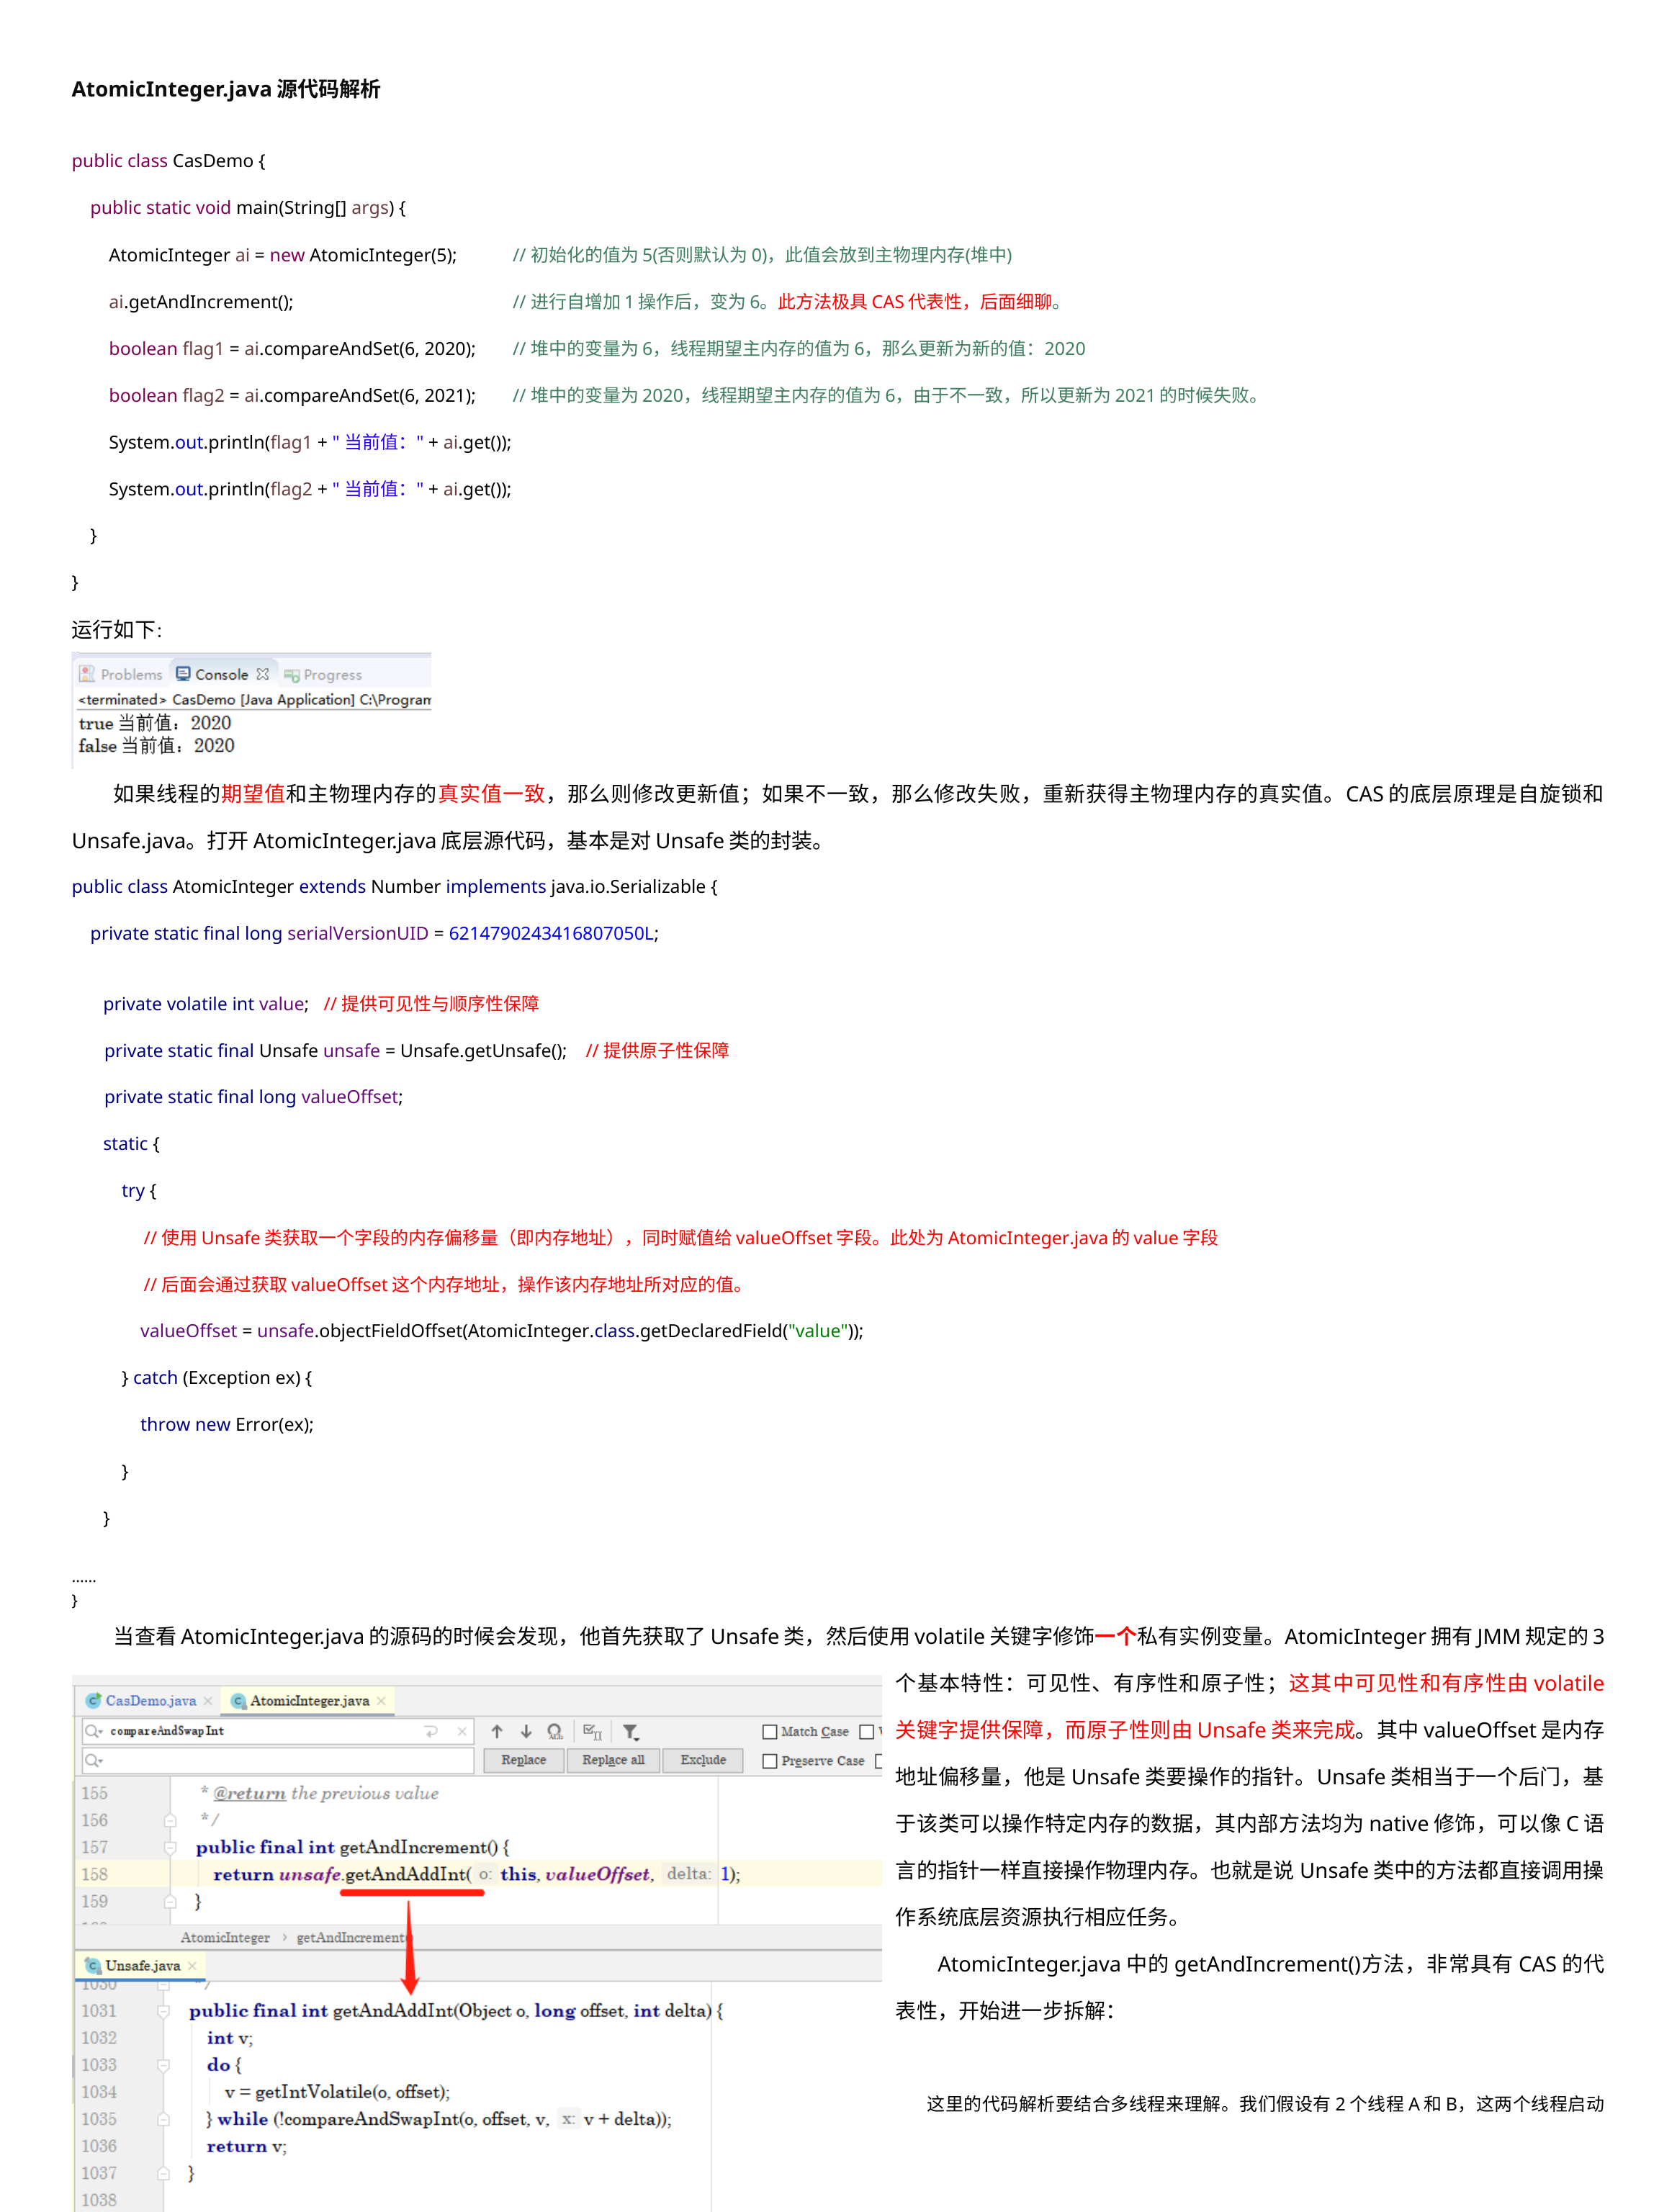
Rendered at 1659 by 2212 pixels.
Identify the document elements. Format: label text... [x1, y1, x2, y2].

text } [71, 512, 1604, 559]
text private static final long valueOffset; static { try { [103, 1074, 1604, 1214]
picture [71, 652, 432, 769]
picture [72, 1675, 882, 2212]
text // 使用Unsafe类获取一个字段的内存偏移量（即内存地址），同时赋值给valueOffset字段。此处为AtomicInteger.java的value字段 [71, 1214, 1604, 1261]
text System.out.println(flag1 + " 当前值：" + ai.get()); [71, 418, 1604, 465]
text ai.getAndIncrement(); // 进行自增加1操作后，变为6。此方法极具CAS代表性，后面细聊。 [71, 278, 1604, 325]
text public class CasDemo { [71, 138, 1604, 184]
text private volatile int value; // 提供可见性与顺序性保障 [71, 980, 1604, 1027]
text AtomicInteger.java中的getAndIncrement()方法，非常具有CAS的代表性，开始进一步拆解： [882, 1939, 1604, 2033]
text 如果线程的期望值和主物理内存的真实值一致，那么则修改更新值；如果不一致，那么修改失败，重新获得主物理内存的真实值。CAS的底层原理是自旋锁和Unsafe.java。打开AtomicInteger.java底层源代码，基本是对Unsafe类的封装。 [71, 769, 1604, 863]
text boolean flag1 = ai.compareAndSet(6, 2020); // 堆中的变量为6，线程期望主内存的值为6，那么更新为新的值：2020 [71, 325, 1604, 372]
text …… [71, 1565, 1604, 1588]
text public class AtomicInteger extends Number implements java.io.Serializable { private static final long serialVersionUID = 6214790243416807050L; [71, 863, 1604, 956]
text } [71, 559, 1604, 606]
text 运行如下： [71, 606, 1604, 652]
text 当查看AtomicInteger.java的源码的时候会发现，他首先获取了Unsafe类，然后使用volatile关键字修饰一个私有实例变量。AtomicInteger拥有JMM规定的3个基本特性：可见性、有序性和原子性；这其中可见性和有序性由volatile关键字提供保障，而原子性则由Unsafe类来完成。其中valueOffset是内存地址偏移量，他是Unsafe类要操作的指针。Unsafe类相当于一个后门，基于该类可以操作特定内存的数据，其内部方法均为native修饰，可以像C语言的指针一样直接操作物理内存。也就是说Unsafe类中的方法都直接调用操作系统底层资源执行相应任务。 [71, 1611, 1604, 1939]
text AtomicInteger ai = new AtomicInteger(5); // 初始化的值为5(否则默认为0)，此值会放到主物理内存(堆中) [71, 231, 1604, 278]
text public static void main(String[] args) { [71, 184, 1604, 231]
text // 后面会通过获取valueOffset这个内存地址，操作该内存地址所对应的值。 [71, 1261, 1604, 1308]
text } [71, 1588, 1604, 1611]
text boolean flag2 = ai.compareAndSet(6, 2021); // 堆中的变量为2020，线程期望主内存的值为6，由于不一致，所以更新为2021的时候失败。 [71, 372, 1604, 418]
text System.out.println(flag2 + " 当前值：" + ai.get()); [71, 465, 1604, 512]
text AtomicInteger.java源代码解析 [71, 64, 1604, 111]
text valueOffset = unsafe.objectFieldOffset(AtomicInteger.class.getDeclaredField("value")); } catch (Exception ex) { throw new Error(ex); } } [103, 1308, 1604, 1542]
text private static final Unsafe unsafe = Unsafe.getUnsafe(); // 提供原子性保障 [71, 1027, 1604, 1074]
